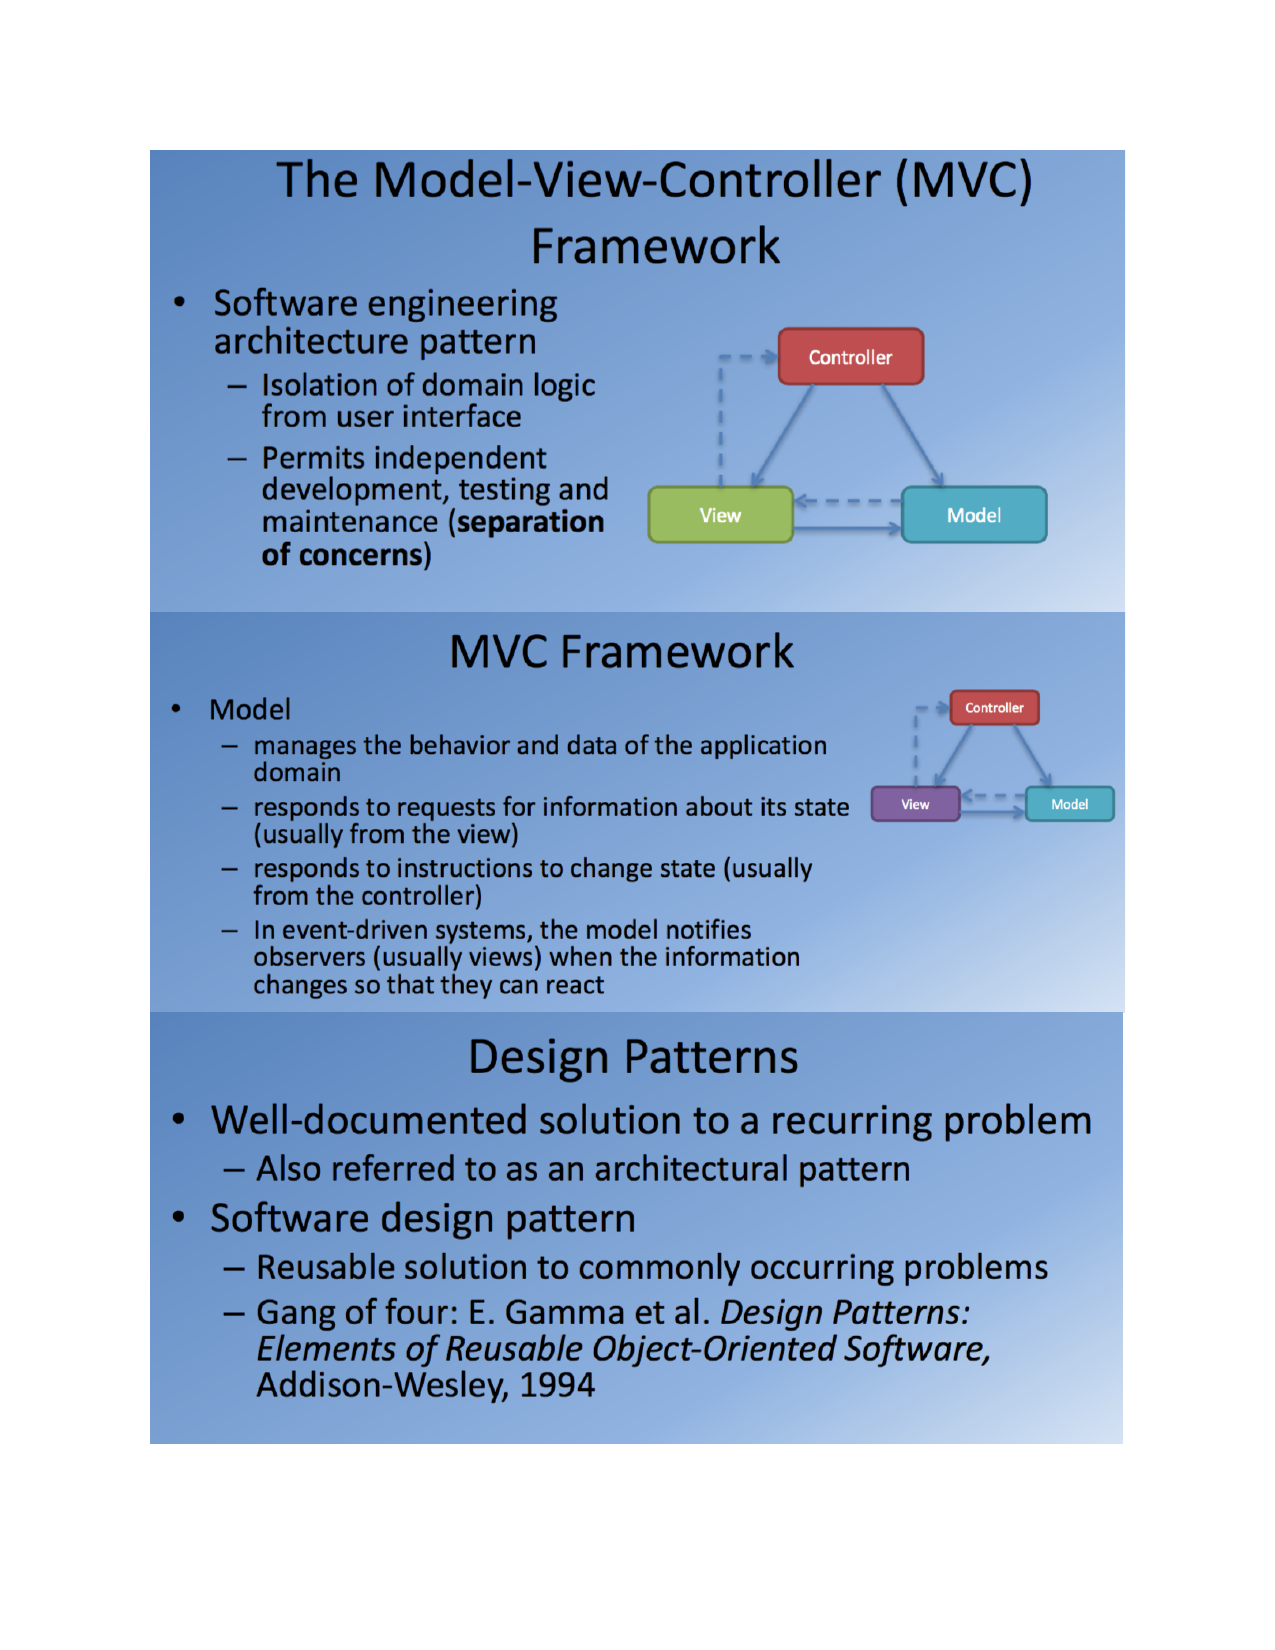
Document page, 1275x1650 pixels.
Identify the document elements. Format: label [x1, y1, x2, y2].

picture [150, 150, 1125, 1444]
